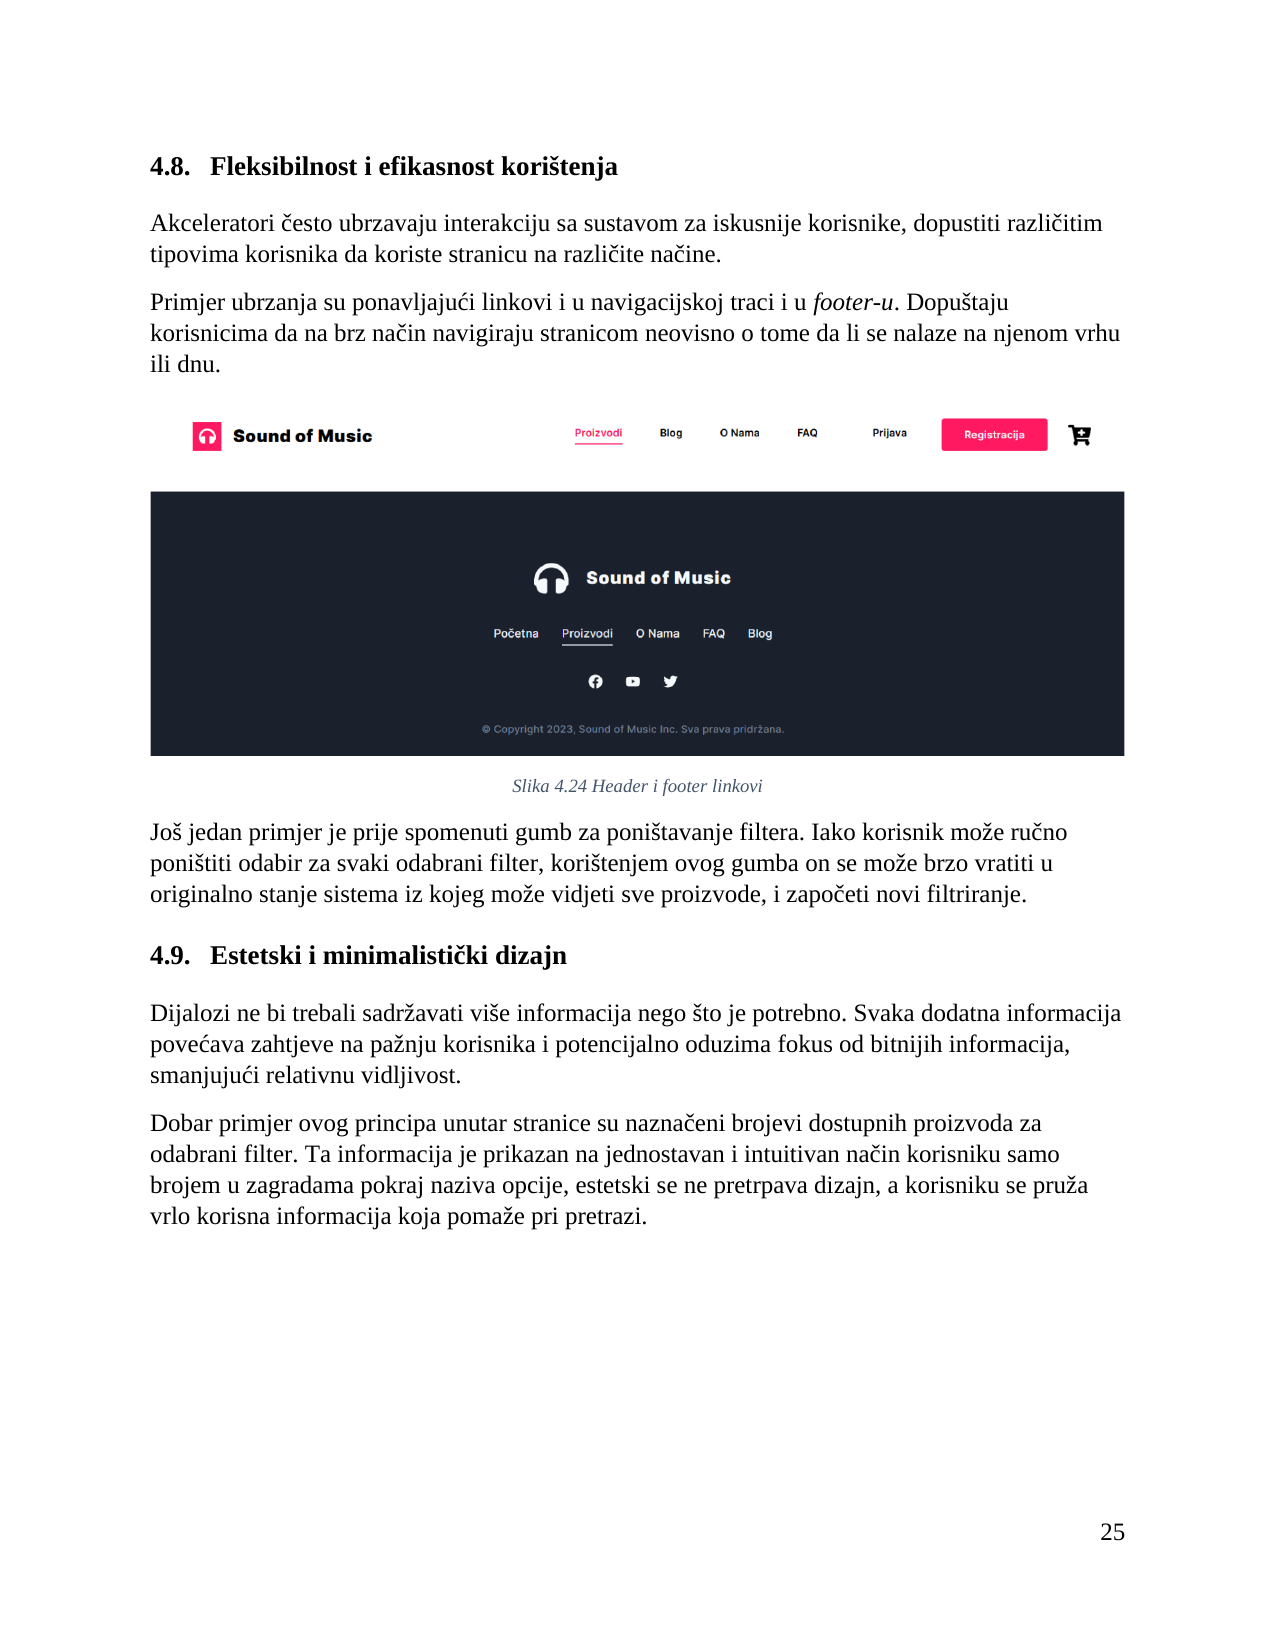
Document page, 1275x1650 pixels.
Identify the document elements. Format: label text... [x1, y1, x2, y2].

text Dijalozi ne bi trebali sadržavati više informacija nego što je potrebno. Svaka dodatna informacija povećava zahtjeve na pažnju korisnika i potencijalno oduzima fokus od bitnijih informacija, smanjujući relativnu vidljivost. [150, 998, 1125, 1089]
picture [150, 397, 1125, 756]
subtitle Estetski i minimalistički dizajn [150, 939, 1125, 971]
text Dobar primjer ovog principa unutar stranice su naznačeni brojevi dostupnih proizvoda za odabrani filter. Ta informacija je prikazan na jednostavan i intuitivan način korisniku samo brojem u zagradama pokraj naziva opcije, estetski se ne pretrpava dizajn, a korisniku se pruža vrlo korisna informacija koja pomaže pri pretrazi. [150, 1108, 1125, 1230]
subtitle Fleksibilnost i efikasnost korištenja [150, 150, 1125, 181]
text Još jedan primjer je prije spomenuti gumb za poništavanje filtera. Iako korisnik može ručno poništiti odabir za svaki odabrani filter, korištenjem ovog gumba on se može brzo vratiti u originalno stanje sistema iz kojeg može vidjeti sve proizvode, i započeti novi filtriranje. [150, 817, 1125, 908]
text Primjer ubrzanja su ponavljajući linkovi i u navigacijskoj traci i u footer-u. Dopuštaju korisnicima da na brz način navigiraju stranicom neovisno o tome da li se nalaze na njenom vrhu ili dnu. [150, 287, 1125, 378]
text Akceleratori često ubrzavaju interakciju sa sustavom za iskusnije korisnike, dopustiti različitim tipovima korisnika da koriste stranicu na različite načine. [150, 208, 1125, 268]
